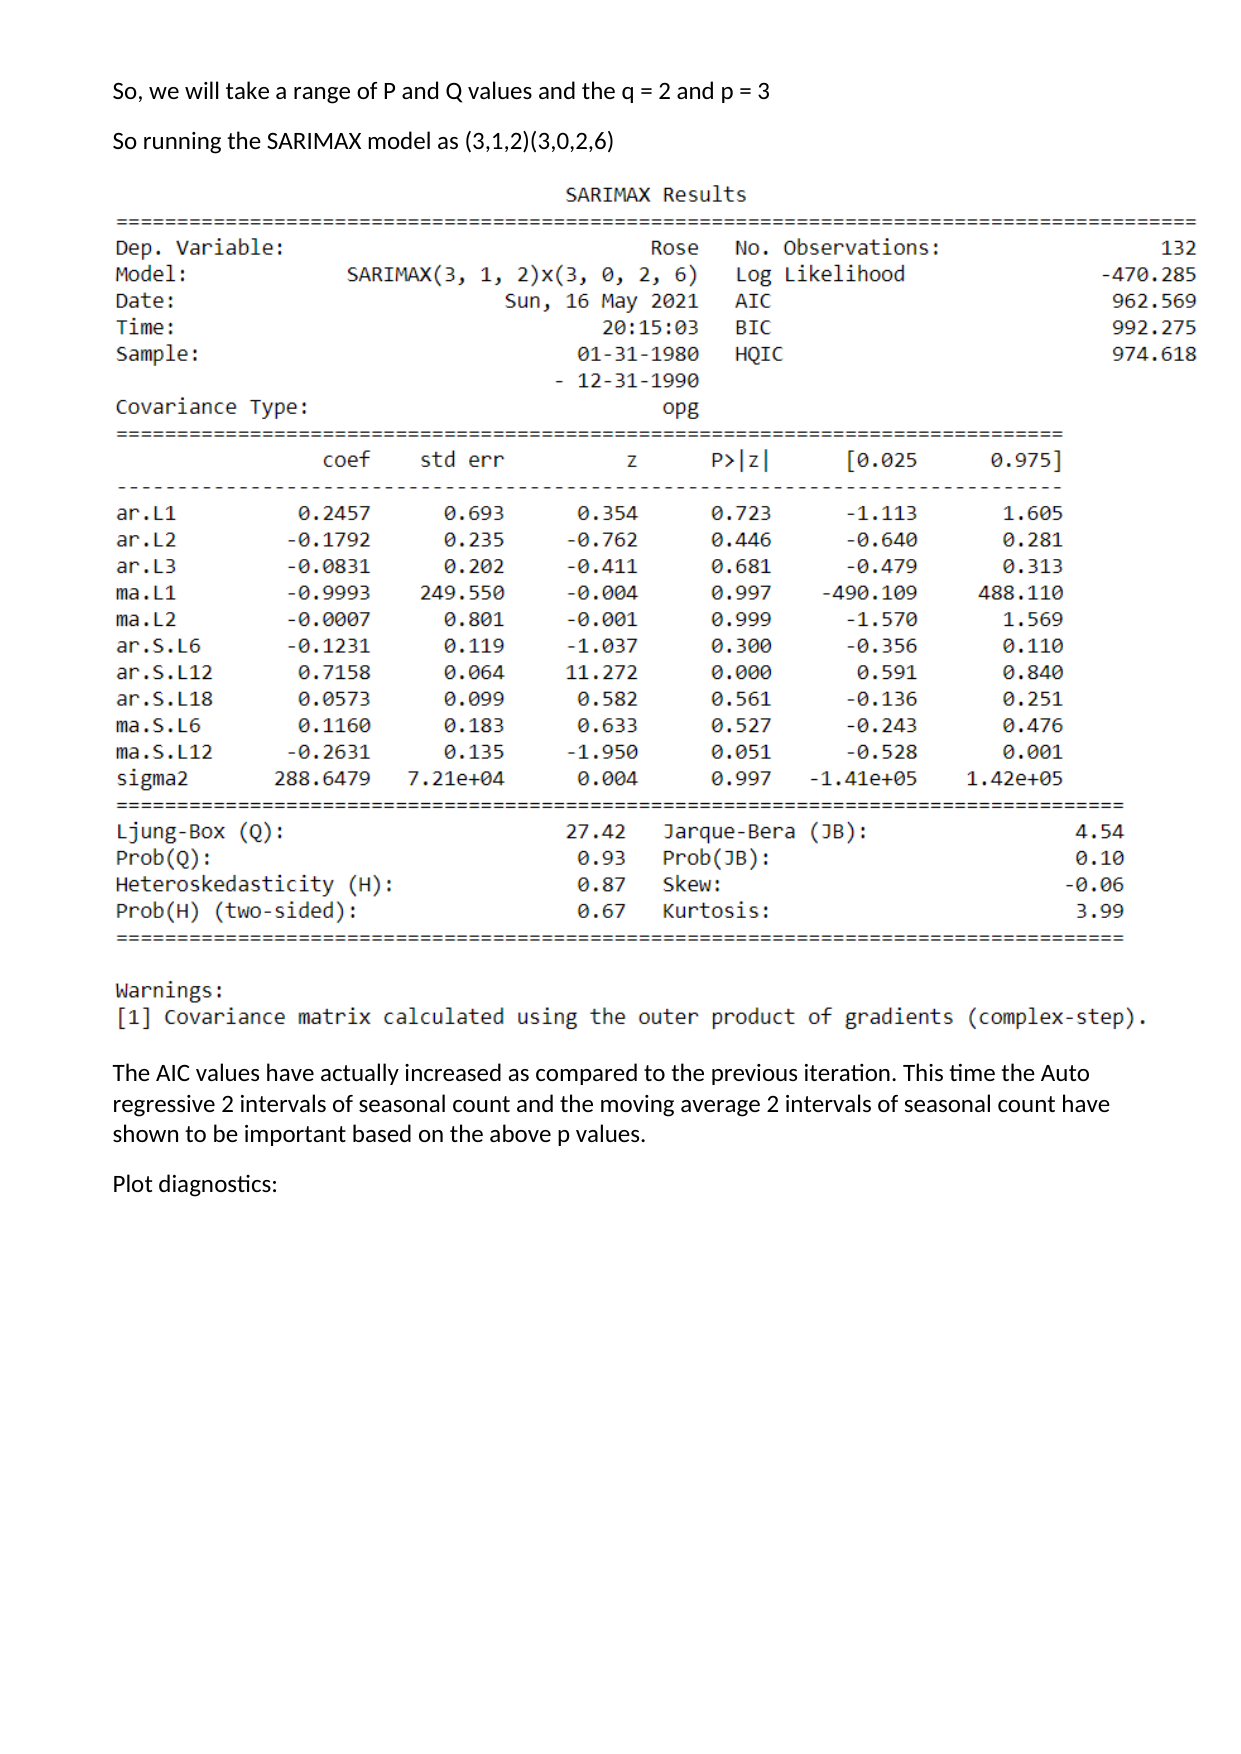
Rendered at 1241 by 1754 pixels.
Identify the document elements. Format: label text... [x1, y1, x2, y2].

text Plot diagnostics: [112, 1168, 1165, 1199]
text So running the SARIMAX model as (3,1,2)(3,0,2,6) [112, 125, 1165, 155]
text So, we will take a range of P and Q values and the q = 2 and p = 3 [112, 75, 1165, 106]
picture [112, 174, 1203, 1038]
text The AIC values have actually increased as compared to the previous iteration. This time the Auto regressive 2 intervals of seasonal count and the moving average 2 intervals of seasonal count have shown to be important based on the above p values. [112, 1057, 1165, 1149]
